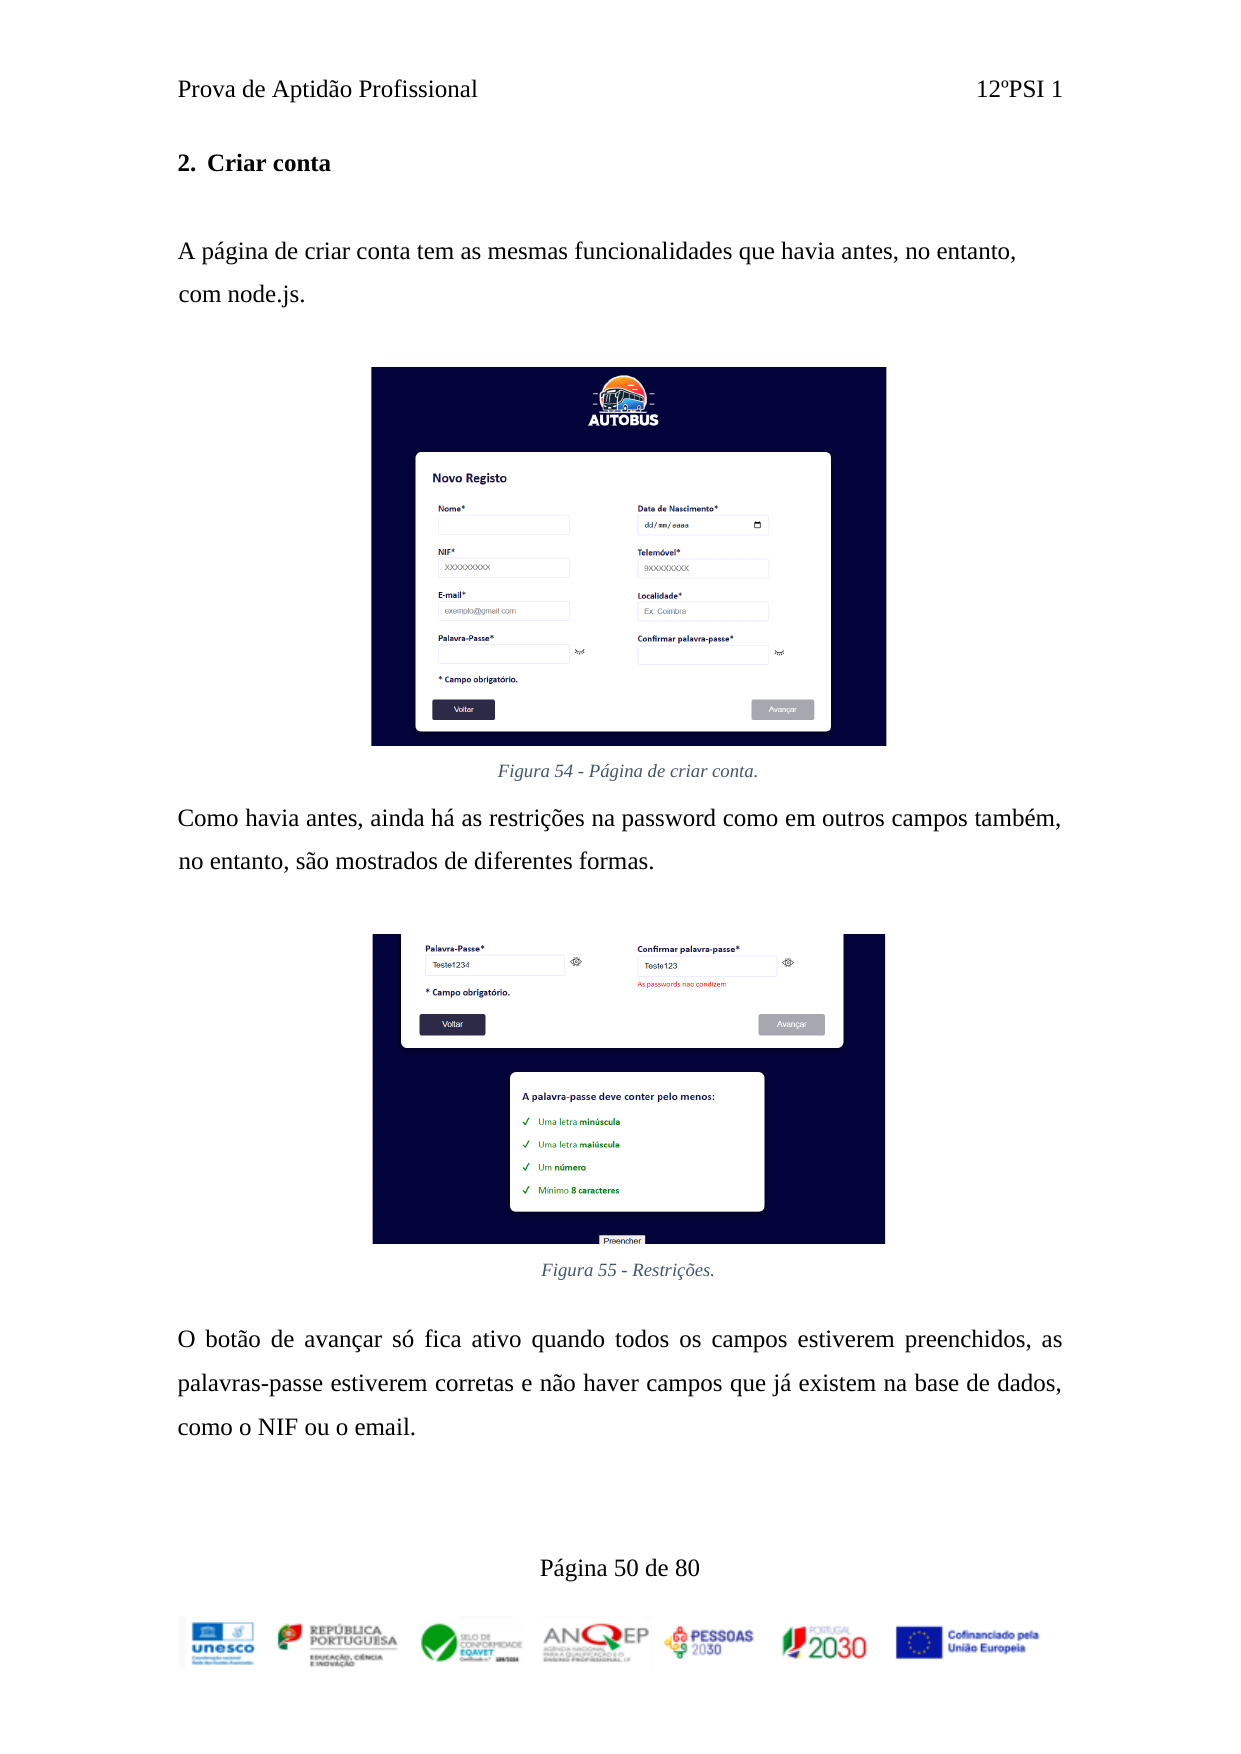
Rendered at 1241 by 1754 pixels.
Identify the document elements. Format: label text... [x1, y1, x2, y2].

picture [177, 1615, 1084, 1677]
picture [372, 934, 886, 1244]
text Como havia antes, ainda há as restrições na password como em outros campos também, no entanto, são mostrados de diferentes formas. [177, 803, 1063, 875]
text O botão de avançar só fica ativo quando todos os campos estiverem preenchidos, as palavras-passe estiverem corretas e não haver campos que já existem na base de dados, como o NIF ou o email. [177, 1324, 1063, 1441]
list Criar conta [177, 148, 1063, 176]
picture [371, 367, 887, 746]
text A página de criar conta tem as mesmas funcionalidades que havia antes, no entanto, com node.js. [177, 236, 1063, 308]
